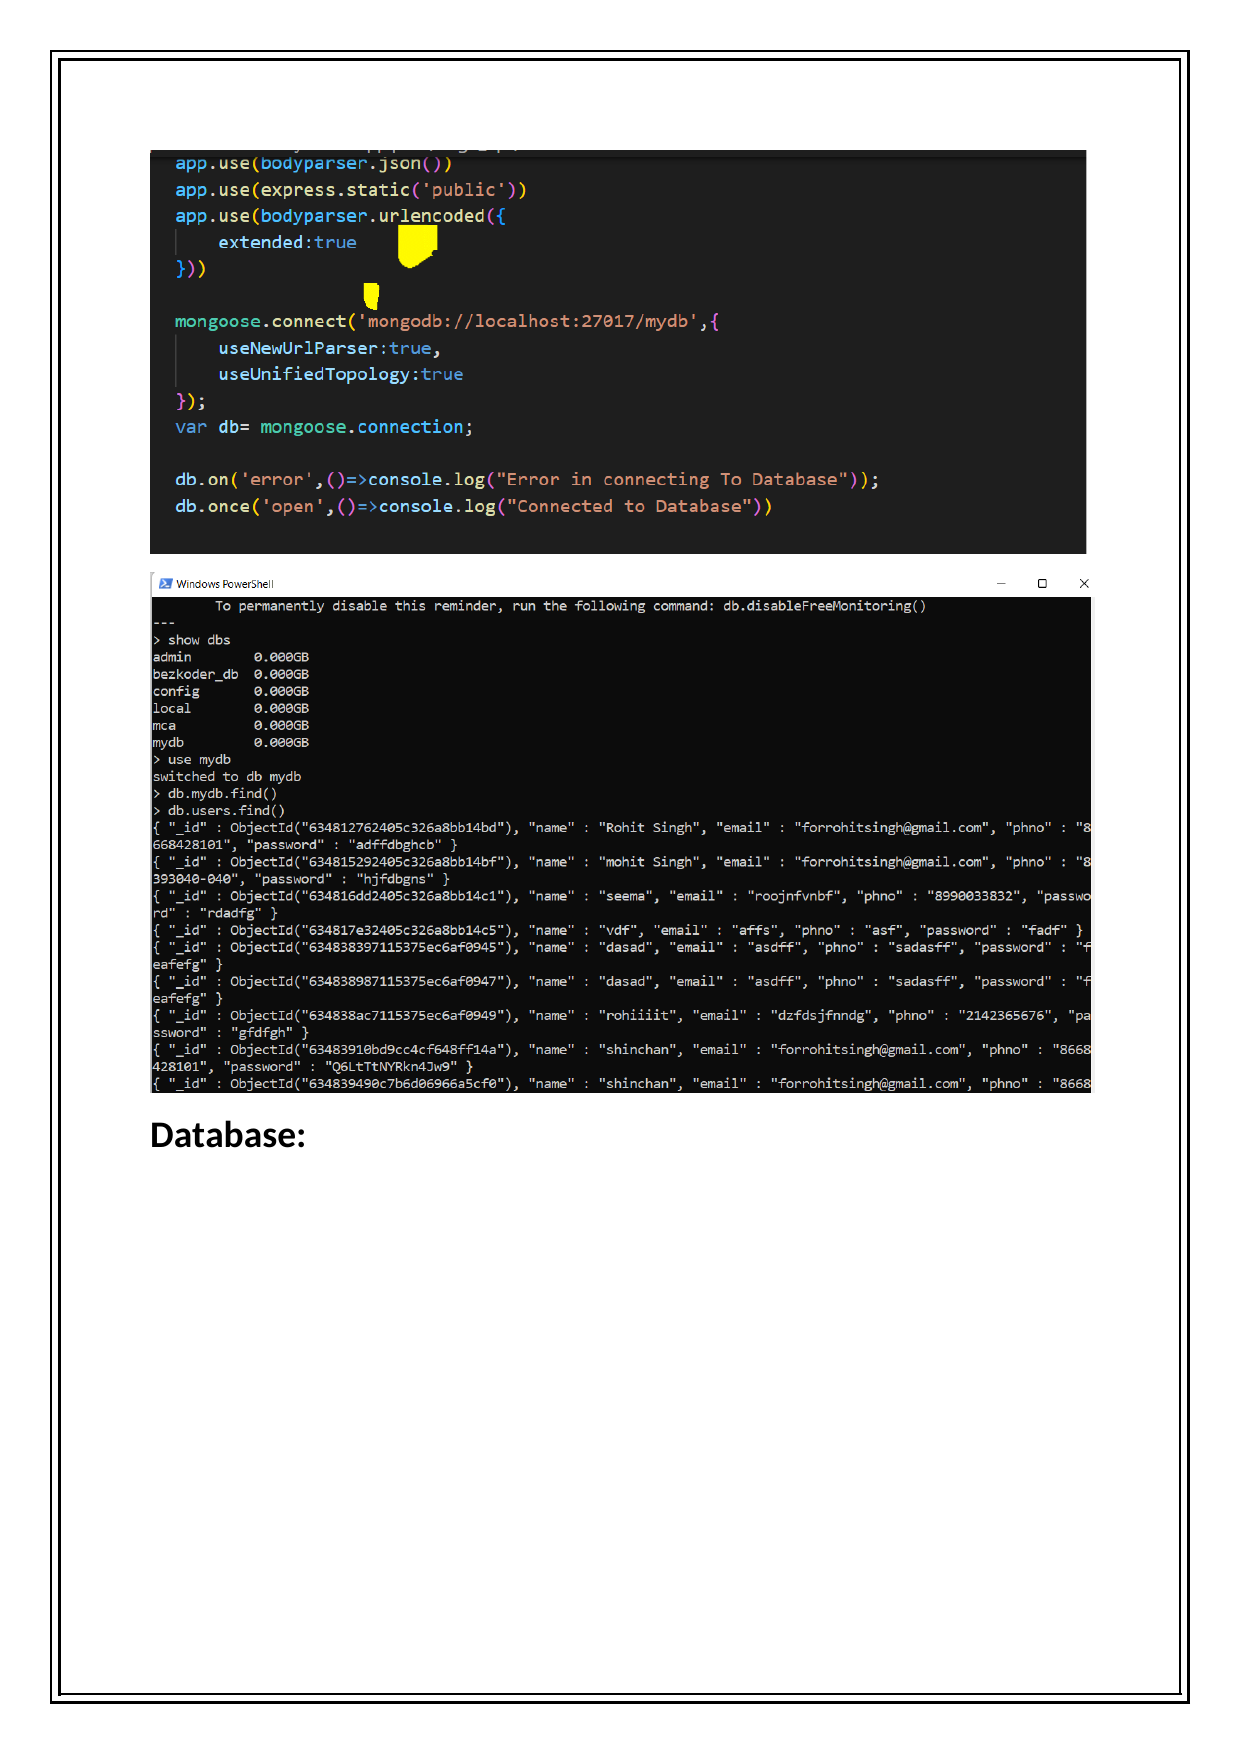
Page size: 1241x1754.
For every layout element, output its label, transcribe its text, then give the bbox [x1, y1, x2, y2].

picture [150, 150, 1087, 554]
text Database: [150, 1111, 1090, 1157]
picture [150, 572, 1095, 1093]
